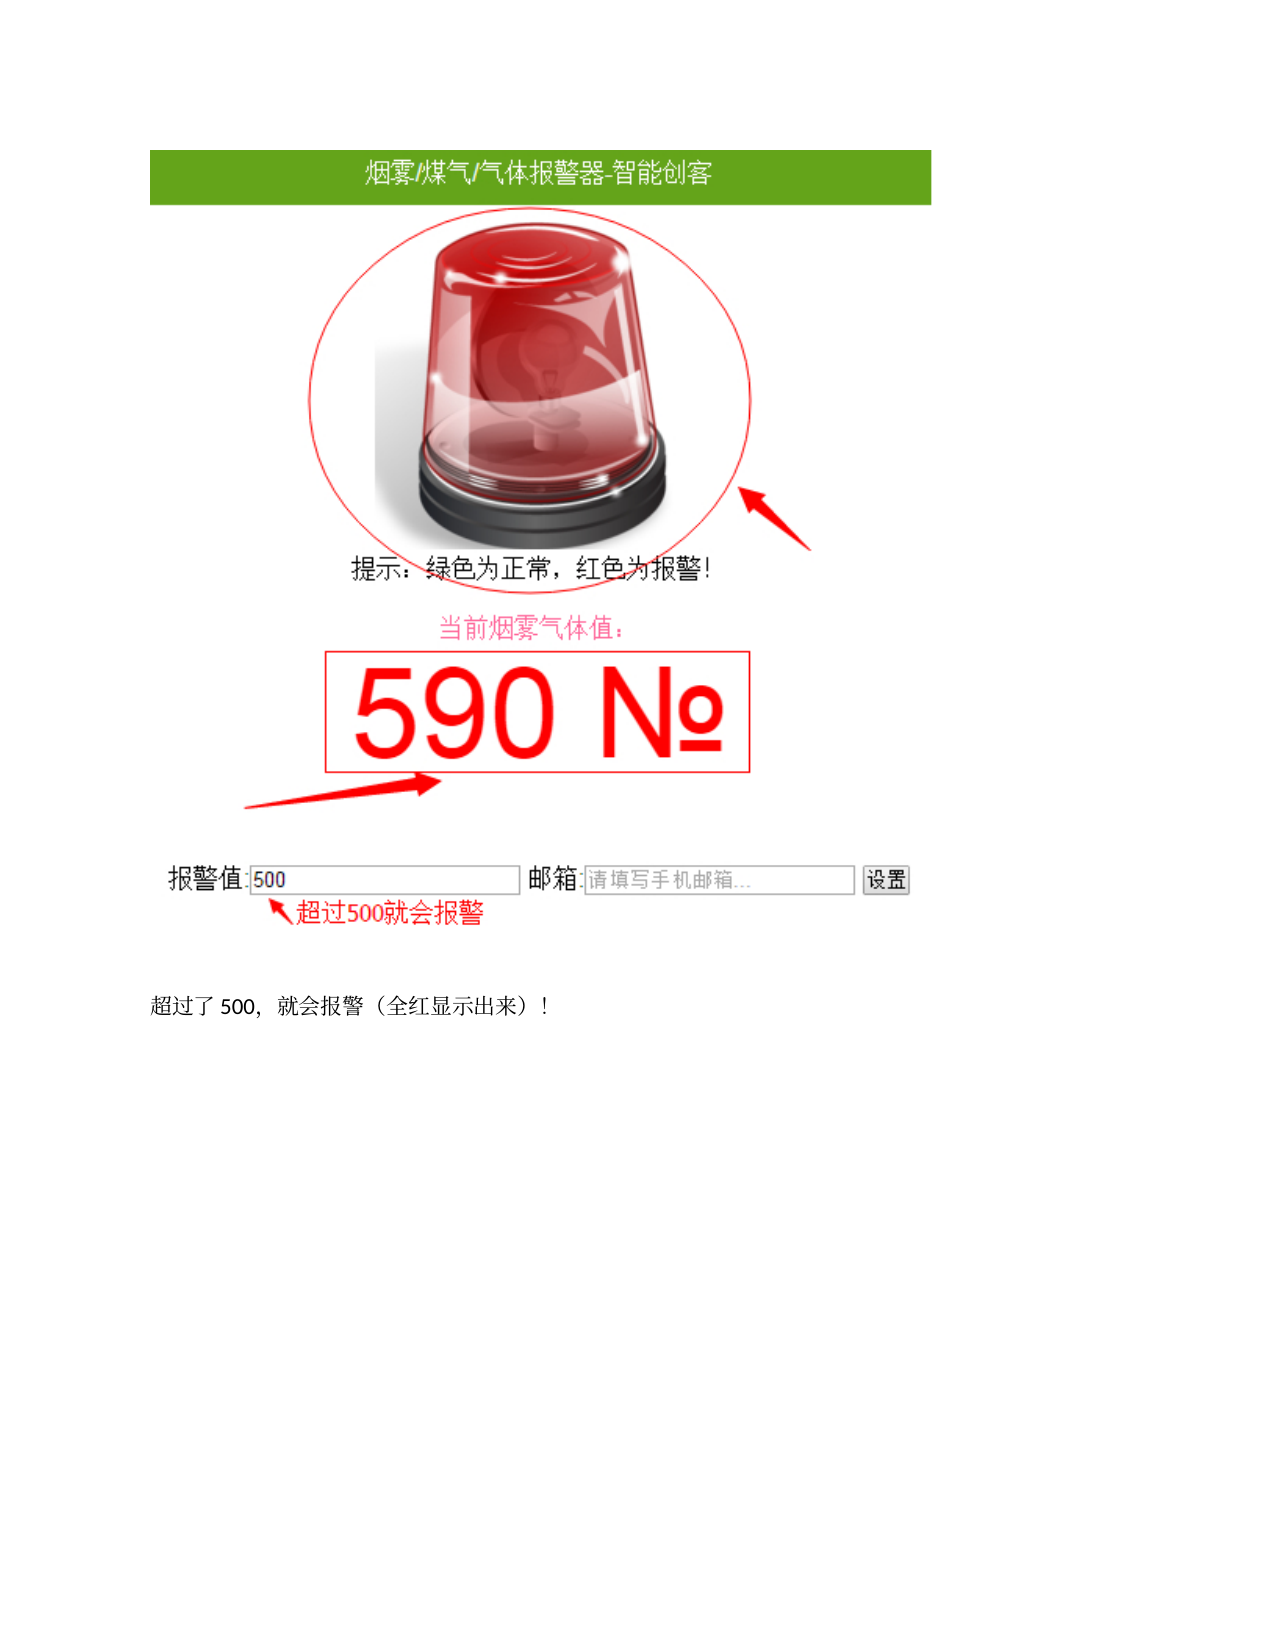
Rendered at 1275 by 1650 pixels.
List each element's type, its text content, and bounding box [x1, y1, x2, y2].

text 超过了500，就会报警（全红显示出来）！ [150, 989, 1125, 1020]
picture [150, 150, 932, 961]
